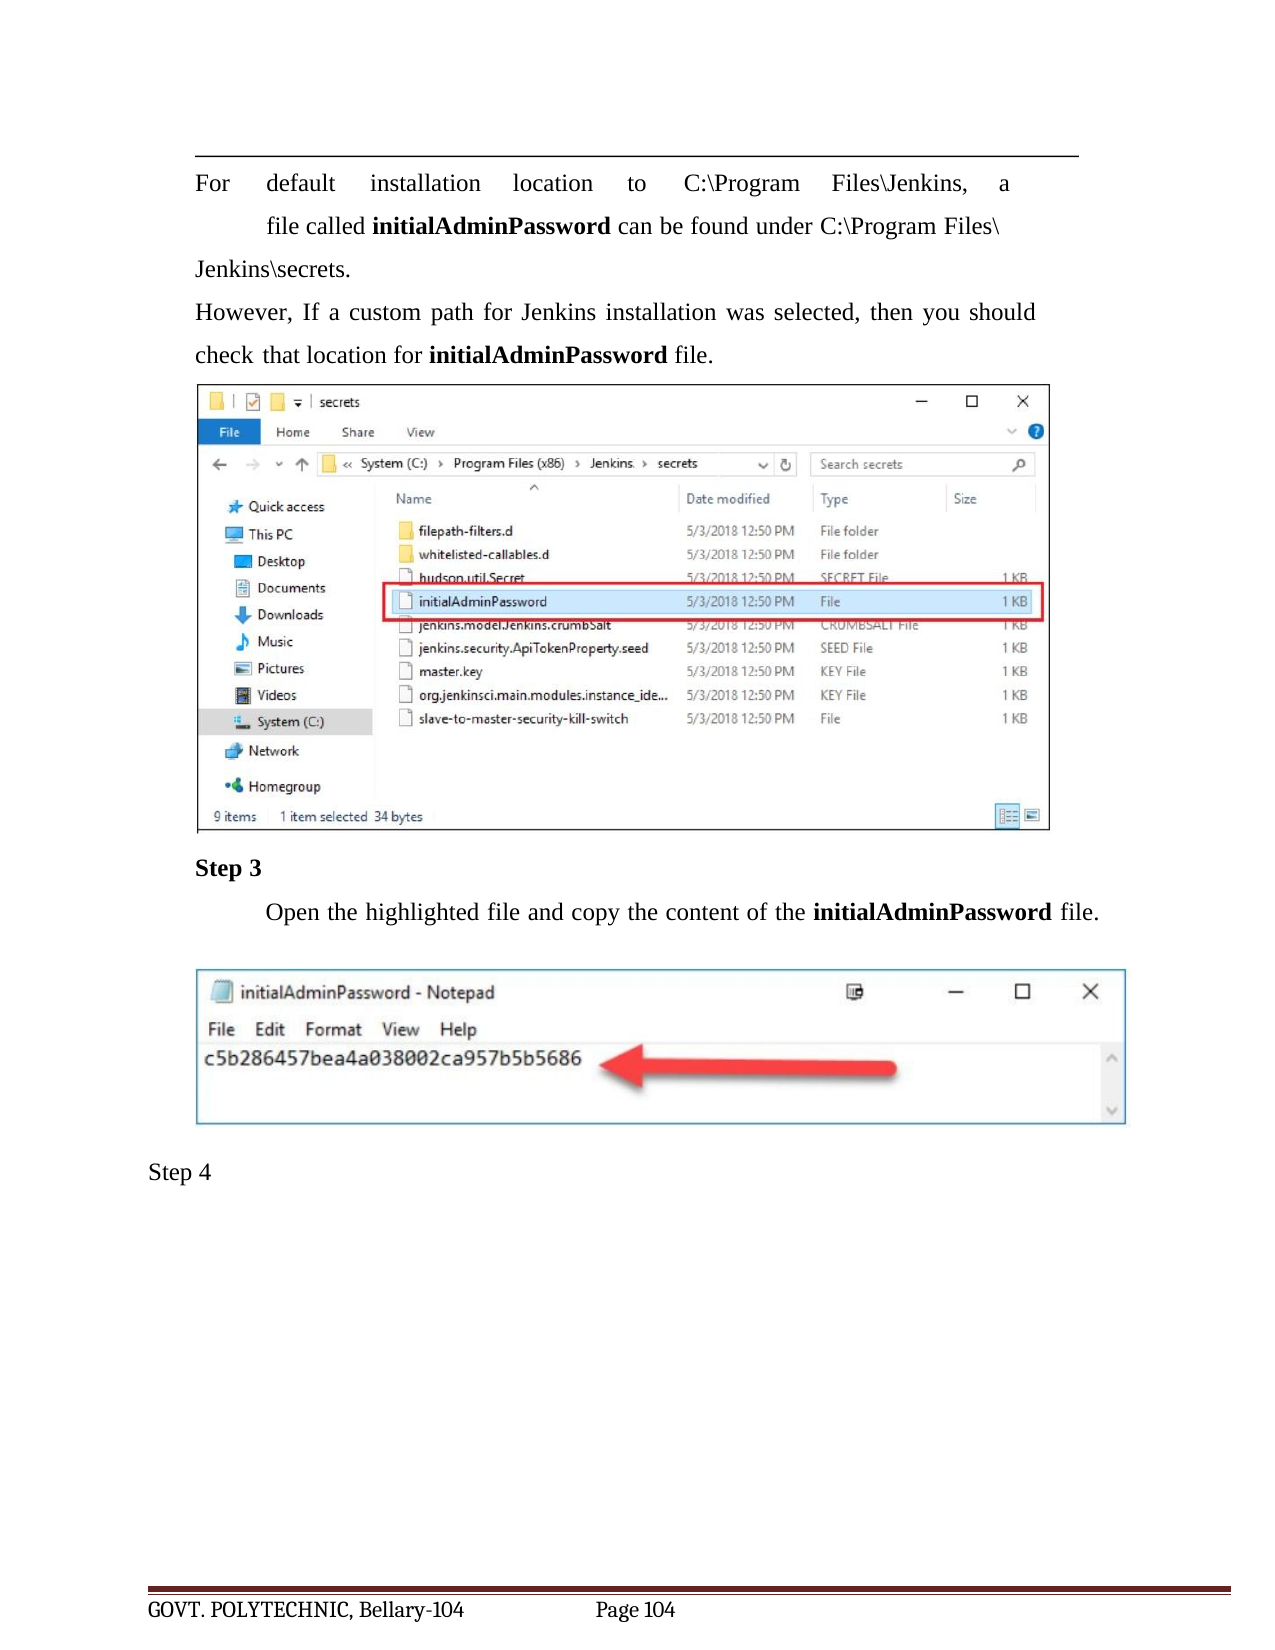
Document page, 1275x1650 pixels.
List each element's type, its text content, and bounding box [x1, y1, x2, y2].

picture [195, 968, 1132, 1128]
subtitle Step 3 [195, 853, 1231, 882]
text For default installation location to C:\Program Files\Jenkins, a file called initialAdminPassword can be found under C:\Program Files\Jenkins\secrets. [195, 168, 1079, 283]
picture [195, 383, 1052, 834]
text Open the highlighted file and copy the content of the initialAdminPassword file. [265, 897, 1231, 925]
text However, If a custom path for Jenkins installation was selected, then you should check that location for initialAdminPassword file. [195, 297, 1079, 369]
